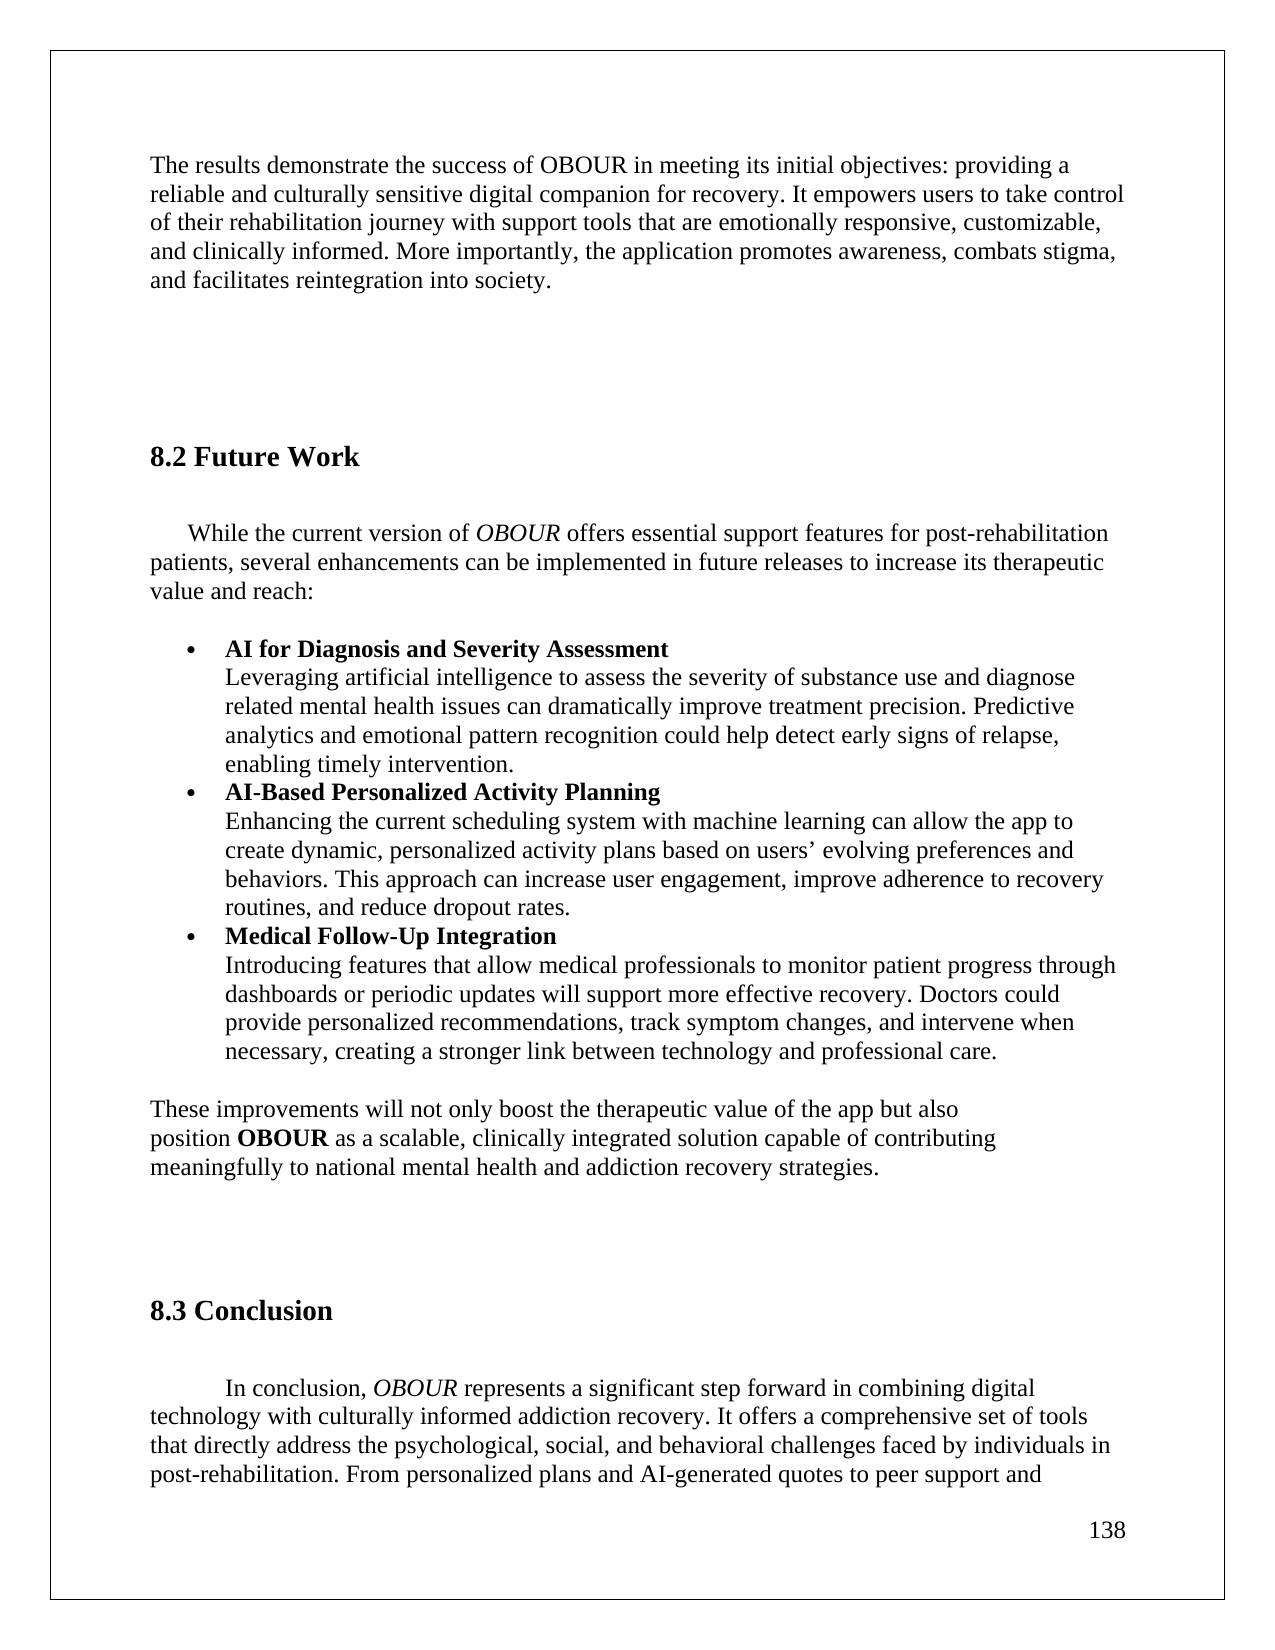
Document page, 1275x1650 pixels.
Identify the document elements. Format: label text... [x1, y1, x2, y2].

text These improvements will not only boost the therapeutic value of the app but also position OBOUR as a scalable, clinically integrated solution capable of contributing meaningfully to national mental health and addiction recovery strategies. [150, 1094, 1125, 1180]
text The results demonstrate the success of OBOUR in meeting its initial objectives: providing a reliable and culturally sensitive digital companion for recovery. It empowers users to take control of their rehabilitation journey with support tools that are emotionally responsive, customizable, and clinically informed. More importantly, the application promotes awareness, combats stigma, and facilitates reintegration into society. [150, 150, 1125, 294]
subtitle 8.2 Future Work [150, 439, 1125, 472]
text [150, 1373, 1125, 1488]
text While the current version of OBOUR offers essential support features for post-rehabilitation patients, several enhancements can be implemented in future releases to increase its therapeutic value and reach: [150, 518, 1125, 604]
list Medical Follow-Up Integration Introducing features that allow medical professionals to monitor patient progress through dashboards or periodic updates will support more effective recovery. Doctors could provide personalized recommendations, track symptom changes, and intervene when necessary, creating a stronger link between technology and professional care. [187, 921, 1125, 1065]
list AI for Diagnosis and Severity Assessment Leveraging artificial intelligence to assess the severity of substance use and diagnose related mental health issues can dramatically improve treatment precision. Predictive analytics and emotional pattern recognition could help detect early signs of relapse, enabling timely intervention. [187, 634, 1125, 777]
subtitle 8.3 Conclusion [150, 1293, 1125, 1327]
list AI-Based Personalized Activity Planning Enhancing the current scheduling system with machine learning can allow the app to create dynamic, personalized activity plans based on users’ evolving preferences and behaviors. This approach can increase user engagement, improve adherence to recovery routines, and reduce dropout rates. [187, 777, 1125, 921]
